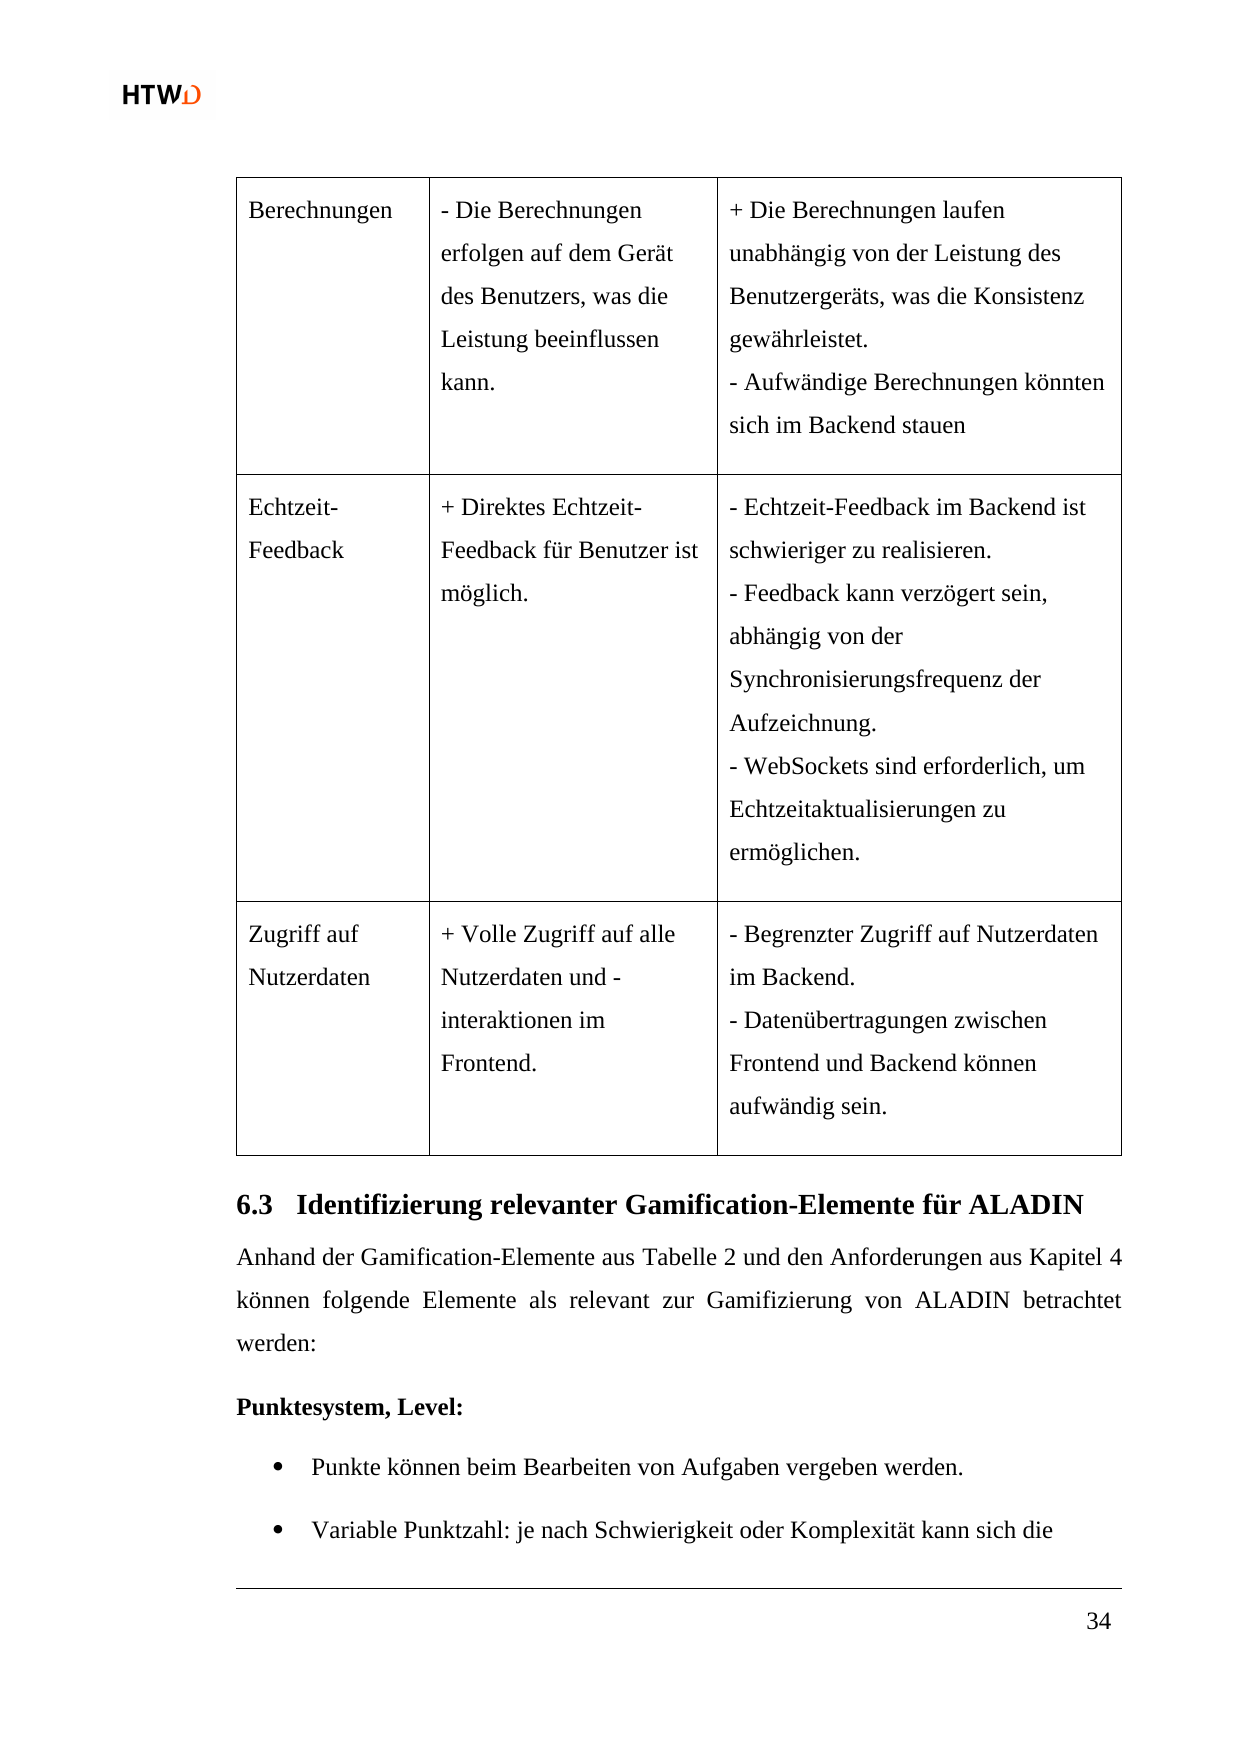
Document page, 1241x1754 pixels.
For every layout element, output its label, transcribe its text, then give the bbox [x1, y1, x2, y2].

subtitle Identifizierung relevanter Gamification-Elemente für ALADIN [236, 1187, 1122, 1221]
list Punkte können beim Bearbeiten von Aufgaben vergeben werden. [274, 1452, 1122, 1480]
table_cell + Die Berechnungen laufen unabhängig von der Leistung des Benutzergeräts, was die Konsistenz gewährleistet. - Aufwändige Berechnungen könnten sich im Backend stauen [718, 178, 1121, 474]
table_cell - Die Berechnungen erfolgen auf dem Gerät des Benutzers, was die Leistung beeinflussen kann. [430, 178, 717, 474]
table_cell Zugriff auf Nutzerdaten [237, 902, 429, 1155]
table_cell + Direktes Echtzeit-Feedback für Benutzer ist möglich. [430, 475, 717, 901]
table_cell - Begrenzter Zugriff auf Nutzerdaten im Backend. - Datenübertragungen zwischen Frontend und Backend können aufwändig sein. [718, 902, 1121, 1155]
picture [108, 70, 216, 120]
table_cell Berechnungen [237, 178, 429, 474]
table_cell - Echtzeit-Feedback im Backend ist schwieriger zu realisieren. - Feedback kann verzögert sein, abhängig von der Synchronisierungsfrequenz der Aufzeichnung. - WebSockets sind erforderlich, um Echtzeitaktualisierungen zu ermöglichen. [718, 475, 1121, 901]
table_cell Echtzeit-Feedback [237, 475, 429, 901]
text Punktesystem, Level: [236, 1392, 1122, 1421]
table_cell + Volle Zugriff auf alle Nutzerdaten und -interaktionen im Frontend. [430, 902, 717, 1155]
text Anhand der Gamification-Elemente aus Tabelle 2 und den Anforderungen aus Kapitel 4 können folgende Elemente als relevant zur Gamifizierung von ALADIN betrachtet werden: [236, 1242, 1122, 1357]
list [274, 1516, 1122, 1544]
